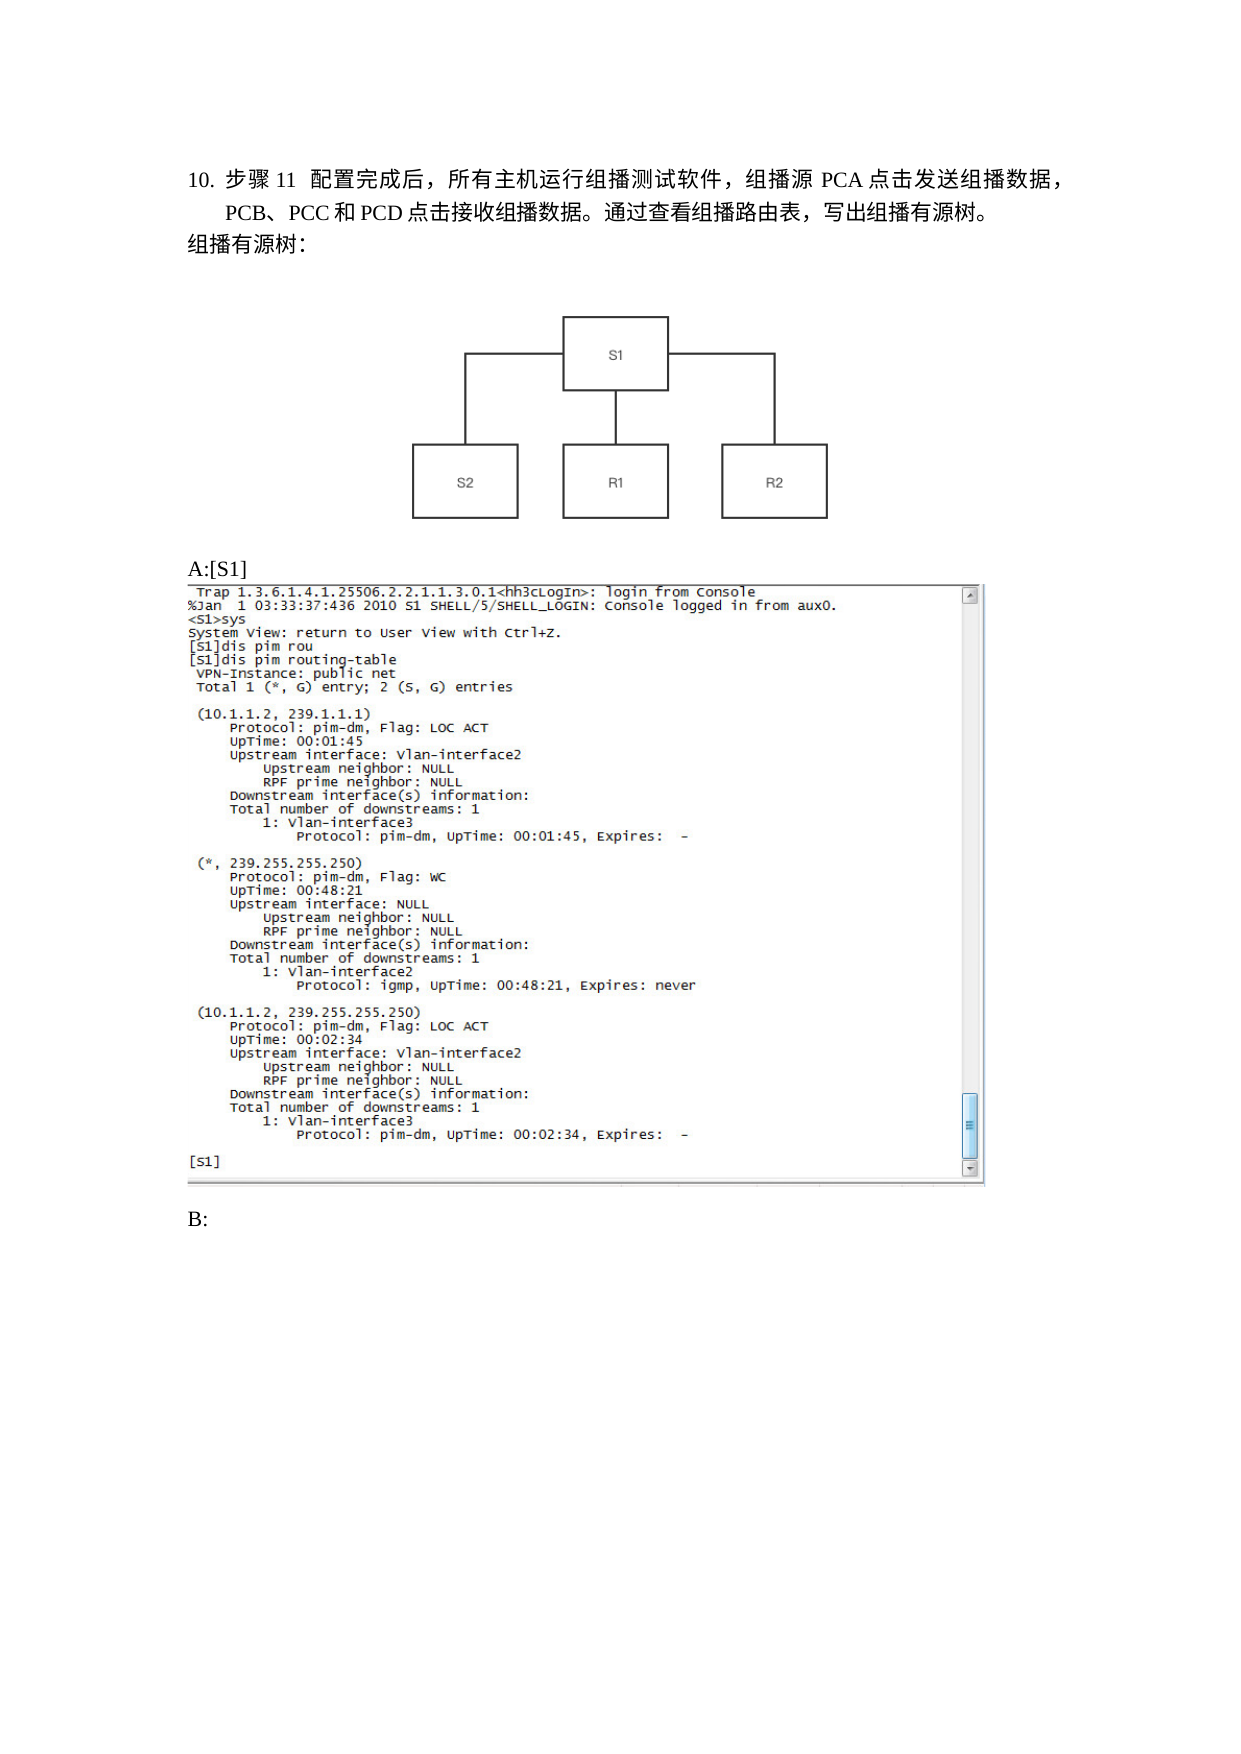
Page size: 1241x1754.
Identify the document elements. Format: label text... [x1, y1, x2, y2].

text A:[S1] [187, 552, 1053, 584]
picture [387, 292, 853, 544]
list 步骤11 配置完成后，所有主机运行组播测试软件，组播源PCA点击发送组播数据，PCB、PCC和PCD点击接收组播数据。通过查看组播路由表，写出组播有源树。 [187, 162, 1053, 227]
text 组播有源树： [187, 227, 1053, 259]
text B: [187, 1202, 1053, 1234]
picture [187, 584, 986, 1187]
